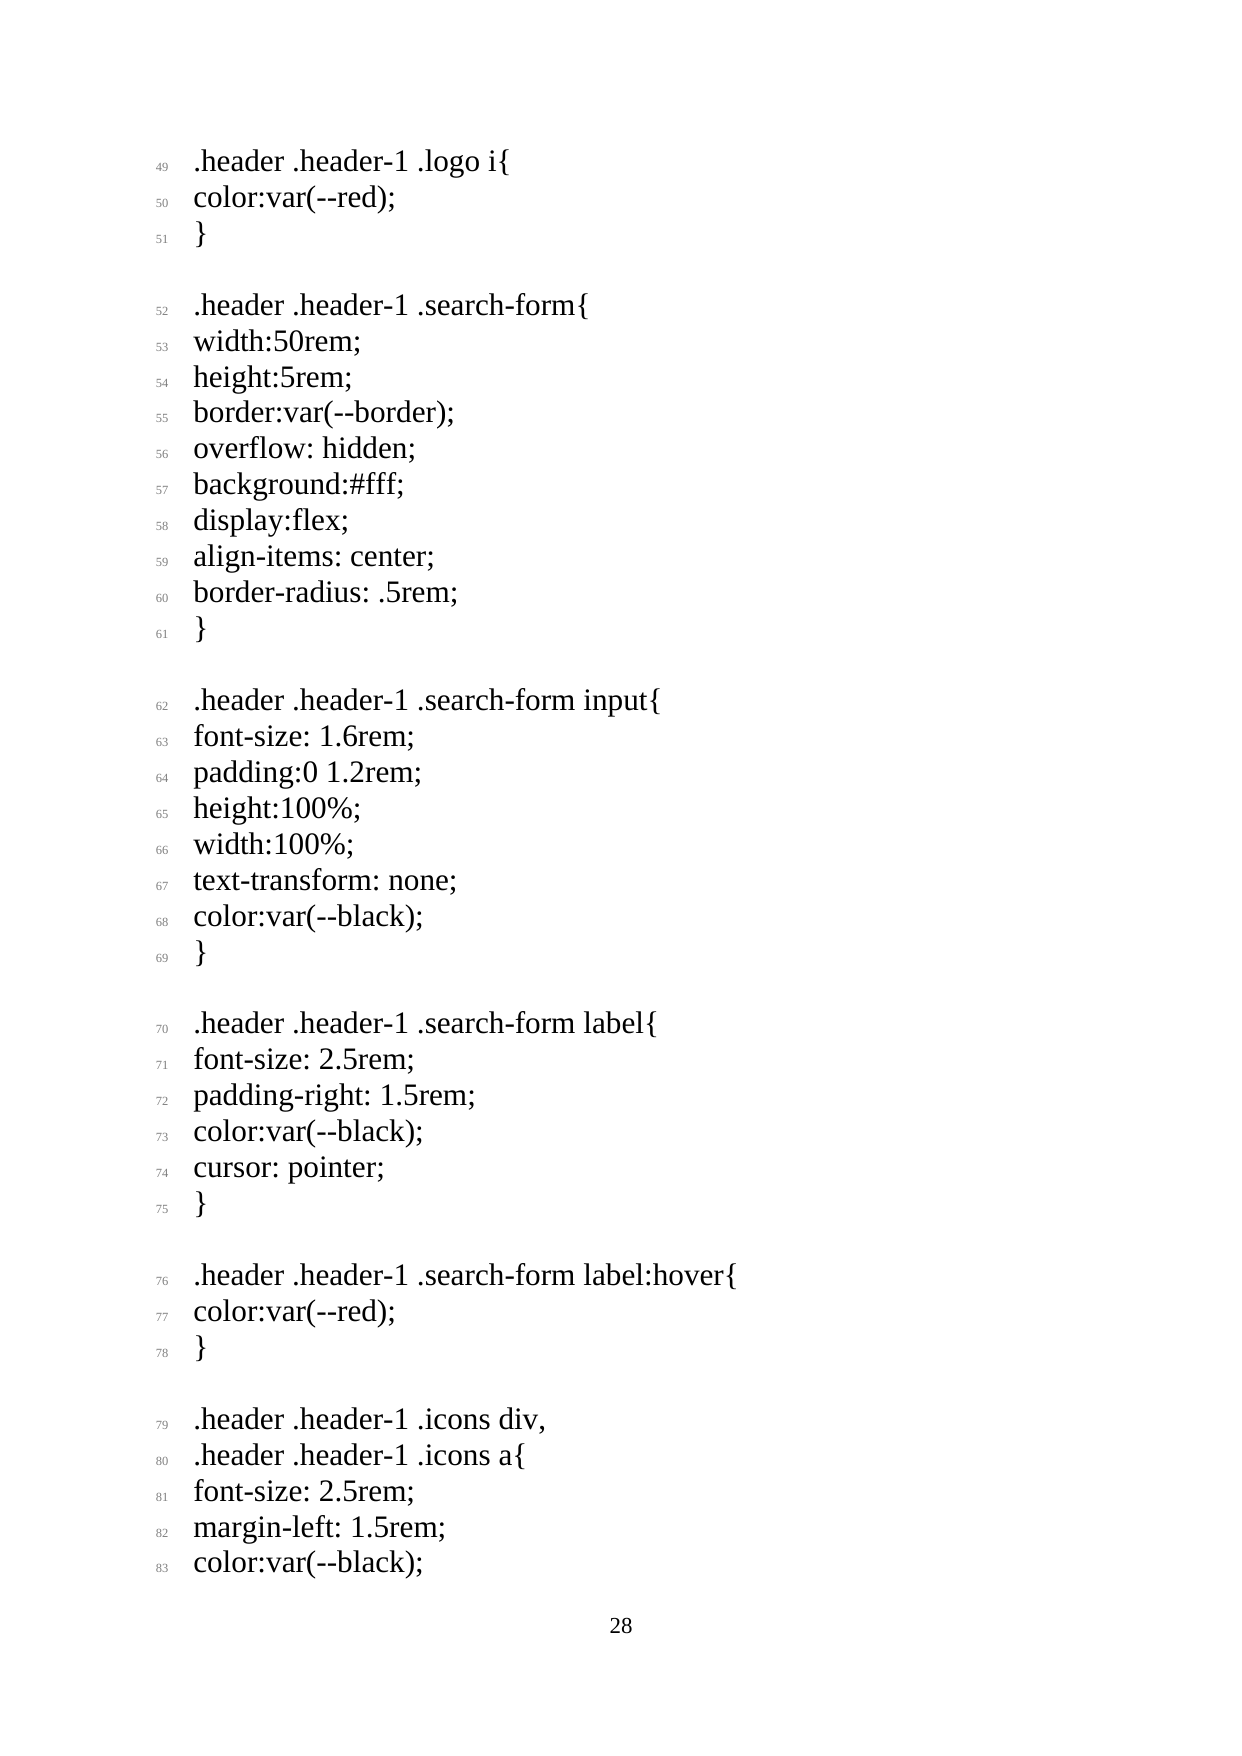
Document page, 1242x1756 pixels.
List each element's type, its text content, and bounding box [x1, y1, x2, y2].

list padding:0 1.2rem; [156, 753, 1137, 789]
list margin-left: 1.5rem; [156, 1508, 1137, 1544]
list height:100%; [156, 789, 1137, 825]
list cursor: pointer; [156, 1148, 1137, 1184]
list background:#fff; [156, 466, 1137, 502]
list .header .header-1 .icons a{ [156, 1436, 1137, 1472]
list font-size: 1.6rem; [156, 717, 1137, 753]
list border-radius: .5rem; [156, 573, 1137, 609]
list overflow: hidden; [156, 430, 1137, 466]
list .header .header-1 .search-form{ [156, 286, 1137, 322]
list font-size: 2.5rem; [156, 1472, 1137, 1508]
list .header .header-1 .search-form input{ [156, 681, 1137, 717]
list width:50rem; [156, 322, 1137, 358]
list width:100%; [156, 825, 1137, 861]
list color:var(--black); [156, 1112, 1137, 1148]
list } [156, 214, 1137, 250]
list .header .header-1 .search-form label:hover{ [156, 1256, 1137, 1292]
list height:5rem; [156, 358, 1137, 394]
list .header .header-1 .icons div, [156, 1400, 1137, 1436]
list } [156, 933, 1137, 969]
list border:var(--border); [156, 394, 1137, 430]
list color:var(--red); [156, 1292, 1137, 1328]
list align-items: center; [156, 537, 1137, 573]
list text-transform: none; [156, 861, 1137, 897]
list color:var(--black); [156, 1544, 1137, 1580]
list color:var(--red); [156, 178, 1137, 214]
list font-size: 2.5rem; [156, 1041, 1137, 1077]
list color:var(--black); [156, 897, 1137, 933]
list } [156, 1184, 1137, 1220]
list display:flex; [156, 502, 1137, 537]
list } [156, 609, 1137, 645]
list } [156, 1328, 1137, 1364]
list padding-right: 1.5rem; [156, 1077, 1137, 1112]
list .header .header-1 .search-form label{ [156, 1005, 1137, 1041]
list .header .header-1 .logo i{ [156, 142, 1137, 178]
